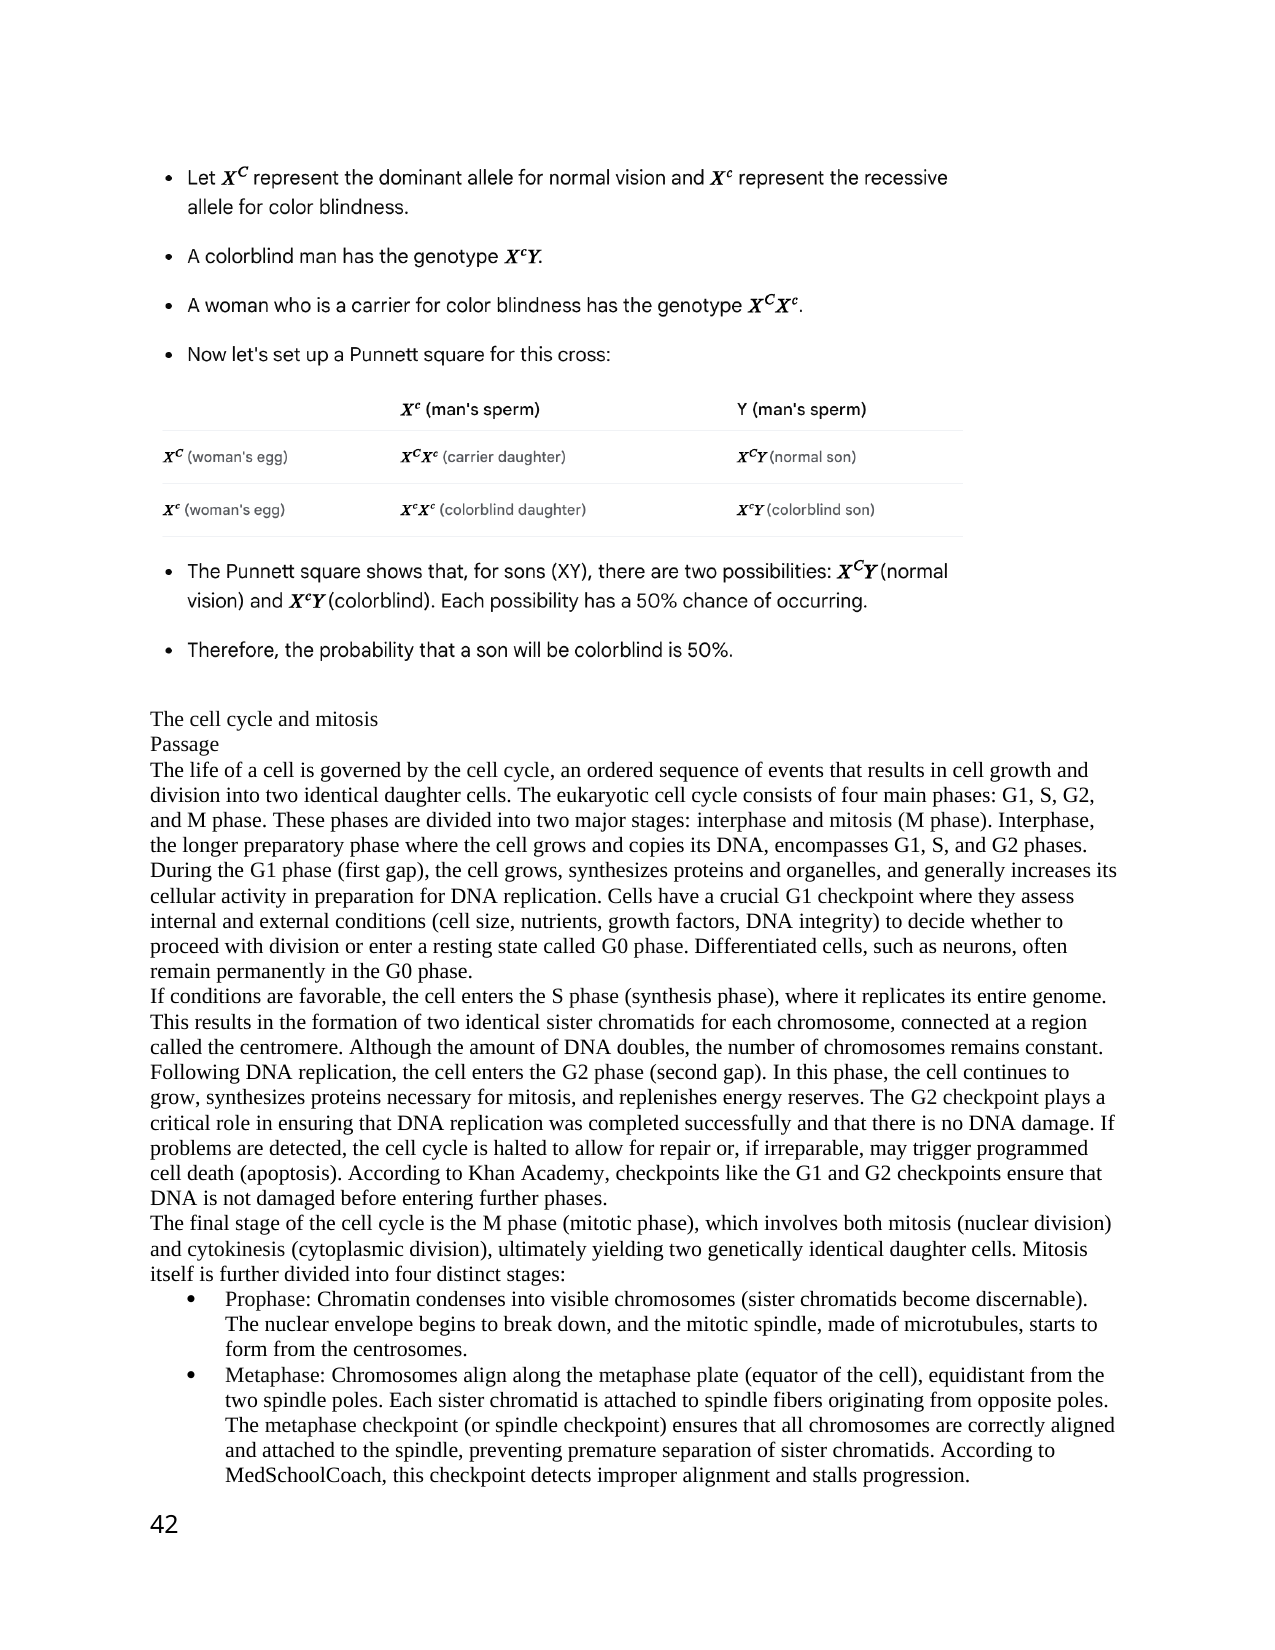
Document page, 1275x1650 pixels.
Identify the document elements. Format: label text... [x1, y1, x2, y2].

text During the G1 phase (first gap), the cell grows, synthesizes proteins and organelles, and generally increases its cellular activity in preparation for DNA replication. Cells have a crucial G1 checkpoint where they assess internal and external conditions (cell size, nutrients, growth factors, DNA integrity) to decide whether to proceed with division or enter a resting state called G0 phase. Differentiated cells, such as neurons, often remain permanently in the G0 phase. [150, 857, 1125, 983]
list Metaphase: Chromosomes align along the metaphase plate (equator of the cell), equidistant from the two spindle poles. Each sister chromatid is attached to spindle fibers originating from opposite poles. The metaphase checkpoint (or spindle checkpoint) ensures that all chromosomes are correctly aligned and attached to the spindle, preventing premature separation of sister chromatids. According to MedSchoolCoach, this checkpoint detects improper alignment and stalls progression. [187, 1362, 1125, 1488]
list Prophase: Chromatin condenses into visible chromosomes (sister chromatids become discernable). The nuclear envelope begins to break down, and the mitotic spindle, made of microtubules, starts to form from the centrosomes. [187, 1286, 1125, 1362]
text The cell cycle and mitosis [150, 706, 1125, 731]
text Following DNA replication, the cell enters the G2 phase (second gap). In this phase, the cell continues to grow, synthesizes proteins necessary for mitosis, and replenishes energy reserves. The G2 checkpoint plays a critical role in ensuring that DNA replication was completed successfully and that there is no DNA damage. If problems are detected, the cell cycle is halted to allow for repair or, if irreparable, may trigger programmed cell death (apoptosis). According to Khan Academy, checkpoints like the G1 and G2 checkpoints ensure that DNA is not damaged before entering further phases. [150, 1059, 1125, 1210]
text Passage [150, 731, 1125, 757]
text The final stage of the cell cycle is the M phase (mitotic phase), which involves both mitosis (nuclear division) and cytokinesis (cytoplasmic division), ultimately yielding two genetically identical daughter cells. Mitosis itself is further divided into four distinct stages: [150, 1210, 1125, 1286]
text If conditions are favorable, the cell enters the S phase (synthesis phase), where it replicates its entire genome. This results in the formation of two identical sister chromatids for each chromosome, connected at a region called the centromere. Although the amount of DNA doubles, the number of chromosomes remains constant. [150, 983, 1125, 1059]
text The life of a cell is governed by the cell cycle, an ordered sequence of events that results in cell growth and division into two identical daughter cells. The eukaryotic cell cycle consists of four main phases: G1, S, G2, and M phase. These phases are divided into two major stages: interphase and mitosis (M phase). Interphase, the longer preparatory phase where the cell grows and copies its DNA, encompasses G1, S, and G2 phases. [150, 757, 1125, 857]
picture [150, 150, 1125, 681]
